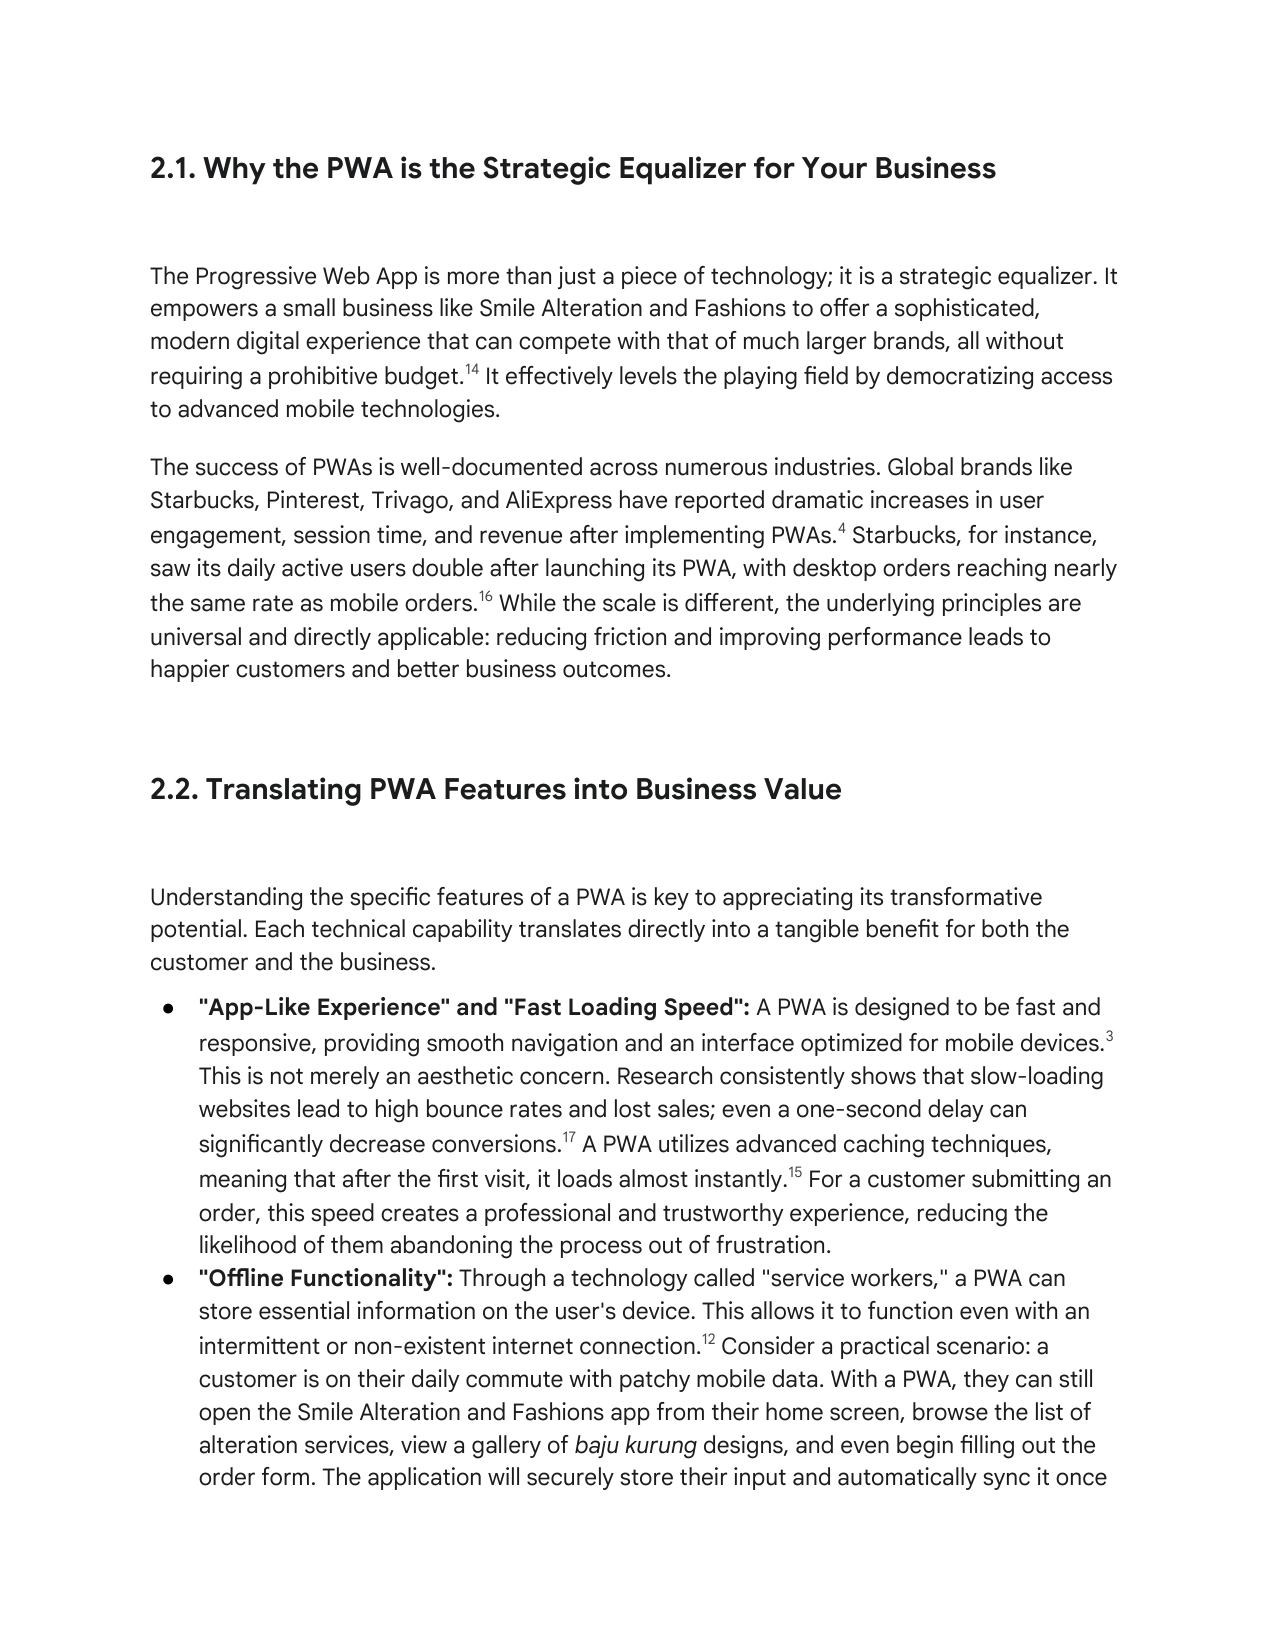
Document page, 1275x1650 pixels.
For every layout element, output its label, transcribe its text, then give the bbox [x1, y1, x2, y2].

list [161, 1264, 1125, 1492]
subtitle 2.2. Translating PWA Features into Business Value [150, 771, 1125, 808]
text Understanding the specific features of a PWA is key to appreciating its transformative potential. Each technical capability translates directly into a tangible benefit for both the customer and the business. [150, 883, 1125, 977]
text The Progressive Web App is more than just a piece of technology; it is a strategic equalizer. It empowers a small business like Smile Alteration and Fashions to offer a sophisticated, modern digital experience that can compete with that of much larger brands, all without requiring a prohibitive budget.14 It effectively levels the playing field by democratizing access to advanced mobile technologies. [150, 262, 1125, 424]
list "App-Like Experience" and "Fast Loading Speed": A PWA is designed to be fast and responsive, providing smooth navigation and an interface optimized for mobile devices.3 This is not merely an aesthetic concern. Research consistently shows that slow-loading websites lead to high bounce rates and lost sales; even a one-second delay can significantly decrease conversions.17 A PWA utilizes advanced caching techniques, meaning that after the first visit, it loads almost instantly.15 For a customer submitting an order, this speed creates a professional and trustworthy experience, reducing the likelihood of them abandoning the process out of frustration. [161, 994, 1125, 1260]
text The success of PWAs is well-documented across numerous industries. Global brands like Starbucks, Pinterest, Trivago, and AliExpress have reported dramatic increases in user engagement, session time, and revenue after implementing PWAs.4 Starbucks, for instance, saw its daily active users double after launching its PWA, with desktop orders reaching nearly the same rate as mobile orders.16 While the scale is different, the underlying principles are universal and directly applicable: reducing friction and improving performance leads to happier customers and better business outcomes. [150, 453, 1125, 684]
subtitle 2.1. Why the PWA is the Strategic Equalizer for Your Business [150, 150, 1125, 187]
